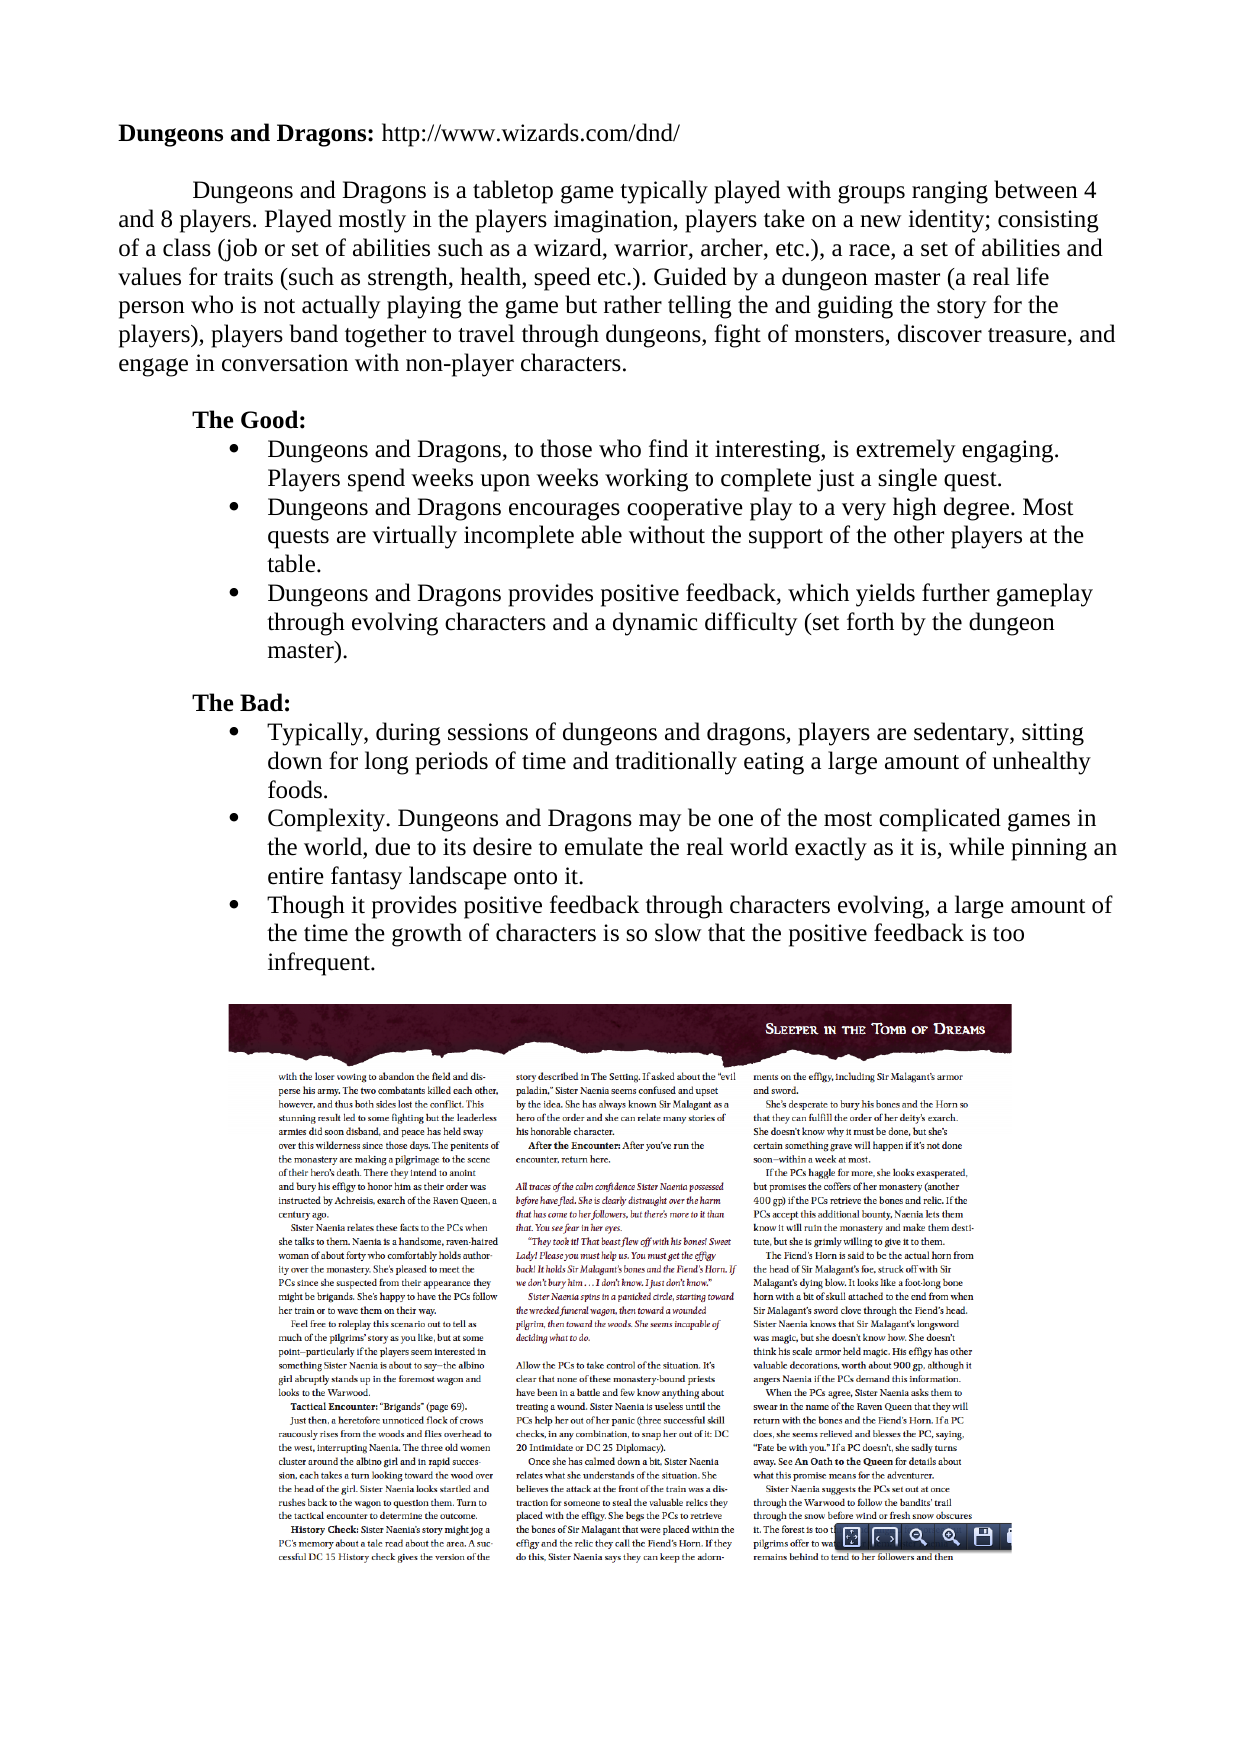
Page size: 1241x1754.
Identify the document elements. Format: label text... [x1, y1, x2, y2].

text Dungeons and Dragons: http://www.wizards.com/dnd/ [118, 118, 1122, 147]
list Dungeons and Dragons, to those who find it interesting, is extremely engaging. Players spend weeks upon weeks working to complete just a single quest. [229, 434, 1122, 492]
list Typically, during sessions of dungeons and dragons, players are sedentary, sitting down for long periods of time and traditionally eating a large amount of unhealthy foods. [229, 717, 1122, 803]
picture [228, 1004, 1012, 1566]
text The Bad: [118, 688, 1122, 717]
list Dungeons and Dragons provides positive feedback, which yields further gameplay through evolving characters and a dynamic difficulty (set forth by the dungeon master). [229, 578, 1122, 664]
text The Good: [118, 406, 1122, 434]
list Dungeons and Dragons encourages cooperative play to a very high degree. Most quests are virtually incomplete able without the support of the other players at the table. [229, 492, 1122, 578]
text Dungeons and Dragons is a tabletop game typically played with groups ranging between 4 and 8 players. Played mostly in the players imagination, players take on a new identity; consisting of a class (job or set of abilities such as a wizard, warrior, archer, etc.), a race, a set of abilities and values for traits (such as strength, health, speed etc.). Guided by a dungeon master (a real life person who is not actually playing the game but rather telling the and guiding the story for the players), players band together to travel through dungeons, fight of monsters, discover treasure, and engage in conversation with non-player characters. [118, 176, 1122, 377]
list Though it provides positive feedback through characters evolving, a large amount of the time the growth of characters is so slow that the positive feedback is too infrequent. [229, 890, 1122, 976]
list Complexity. Dungeons and Dragons may be one of the most complicated games in the world, due to its desire to emulate the real world exactly as it is, while pinning an entire fantasy landscape onto it. [229, 803, 1122, 890]
